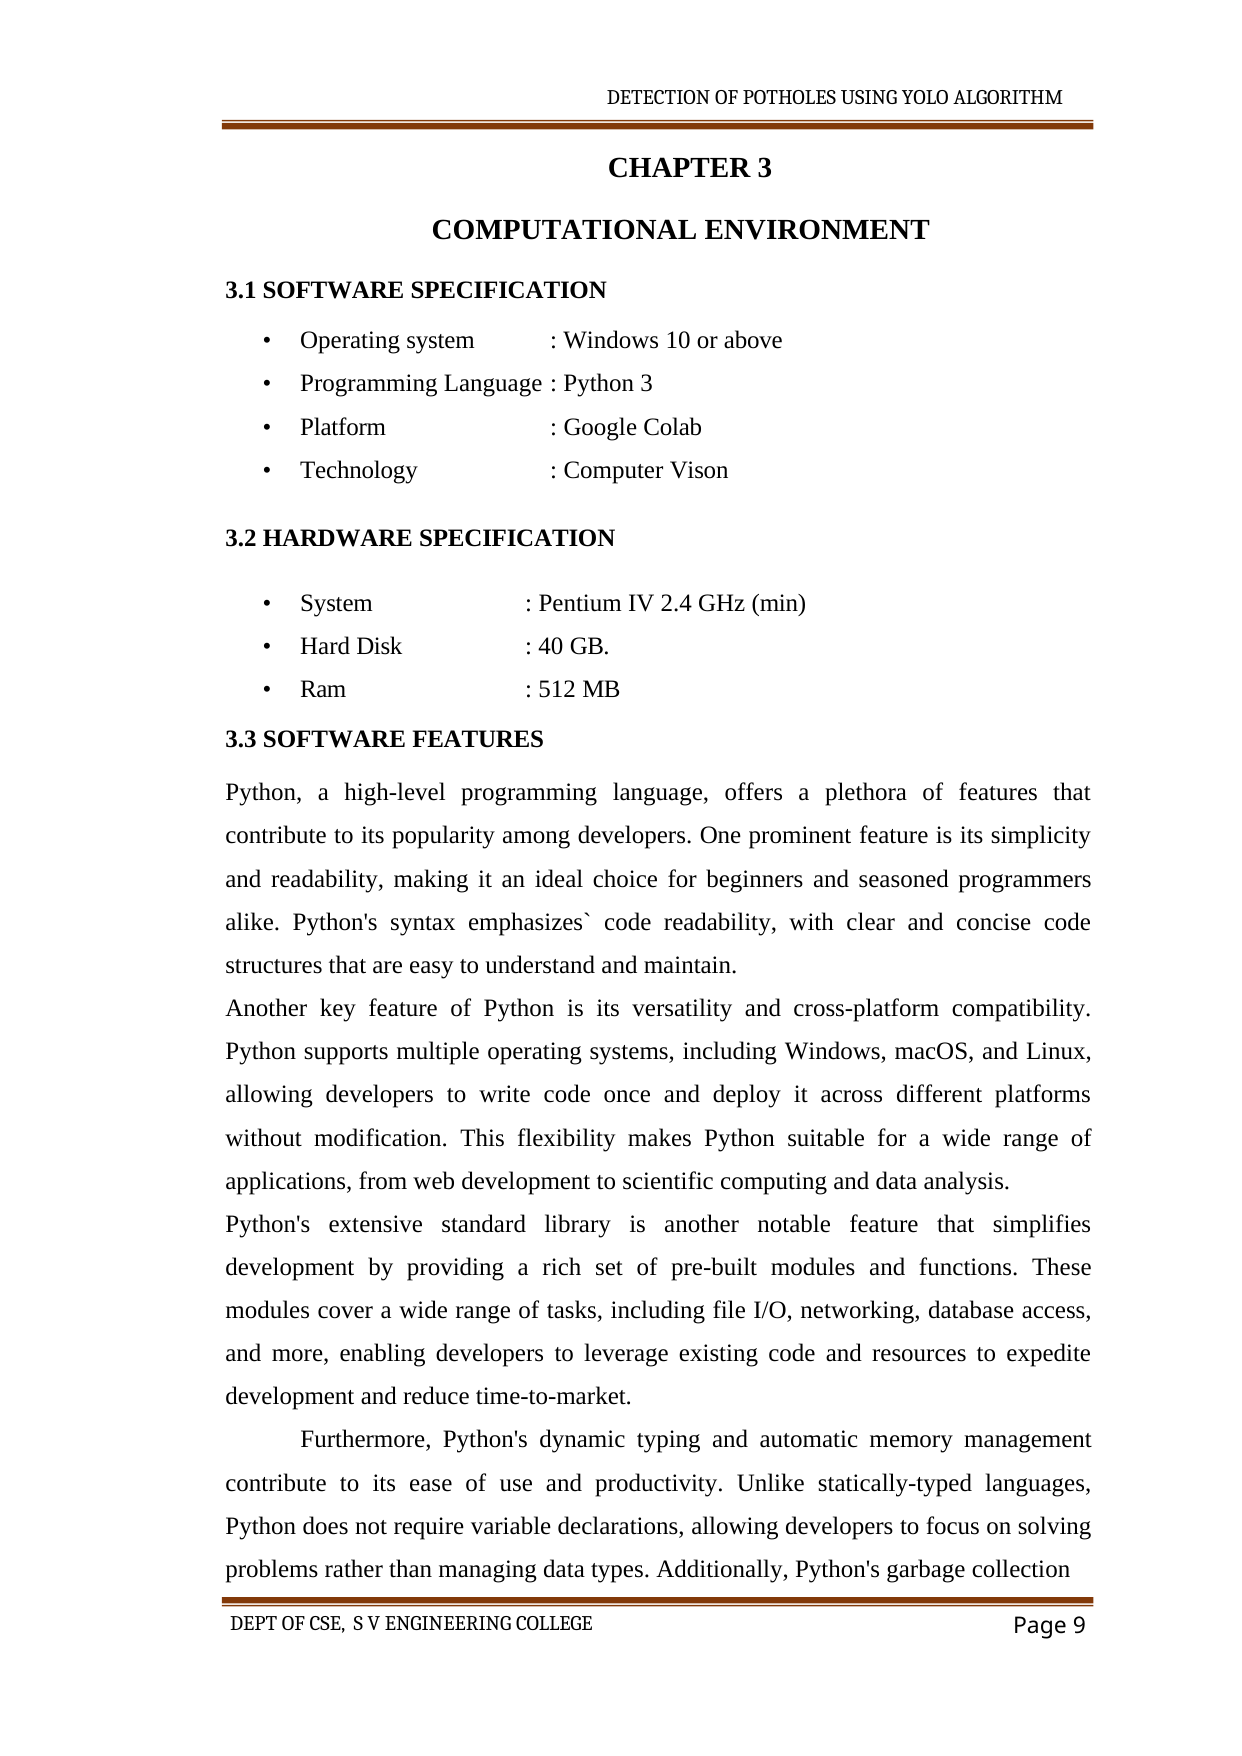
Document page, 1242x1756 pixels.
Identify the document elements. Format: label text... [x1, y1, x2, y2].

list Hard Disk : 40 GB. [262, 631, 1110, 659]
subtitle SOFTWARE FEATURES [225, 724, 1110, 752]
list Platform : Google Colab [262, 412, 1110, 440]
list Operating system : Windows 10 or above [262, 325, 1110, 354]
subtitle HARDWARE SPECIFICATION [225, 523, 1110, 552]
list Technology : Computer Vison [262, 455, 1110, 483]
list Programming Language : Python 3 [262, 368, 1110, 397]
list System : Pentium IV 2.4 GHz (min) [262, 588, 1110, 616]
subtitle SOFTWARE SPECIFICATION [225, 275, 1110, 304]
text Another key feature of Python is its versatility and cross-platform compatibility. Python supports multiple operating systems, including Windows, macOS, and Linux, allowing developers to write code once and deploy it across different platforms without modification. This flexibility makes Python suitable for a wide range of applications, from web development to scientific computing and data analysis. [225, 993, 1092, 1194]
text Furthermore, Python's dynamic typing and automatic memory management contribute to its ease of use and productivity. Unlike statically-typed languages, Python does not require variable declarations, allowing developers to focus on solving problems rather than managing data types. Additionally, Python's garbage collection [225, 1424, 1092, 1583]
text Python, a high-level programming language, offers a plethora of features that contribute to its popularity among developers. One prominent feature is its simplicity and readability, making it an ideal choice for beginners and seasoned programmers alike. Python's syntax emphasizes` code readability, with clear and concise code structures that are easy to understand and maintain. [225, 777, 1092, 979]
text Python's extensive standard library is another notable feature that simplifies development by providing a rich set of pre-built modules and functions. These modules cover a wide range of tasks, including file I/O, networking, database access, and more, enabling developers to leverage existing code and resources to expedite development and reduce time-to-market. [225, 1209, 1092, 1410]
subtitle CHAPTER 3 COMPUTATIONAL ENVIRONMENT [431, 150, 930, 246]
list Ram : 512 MB [262, 674, 1110, 702]
